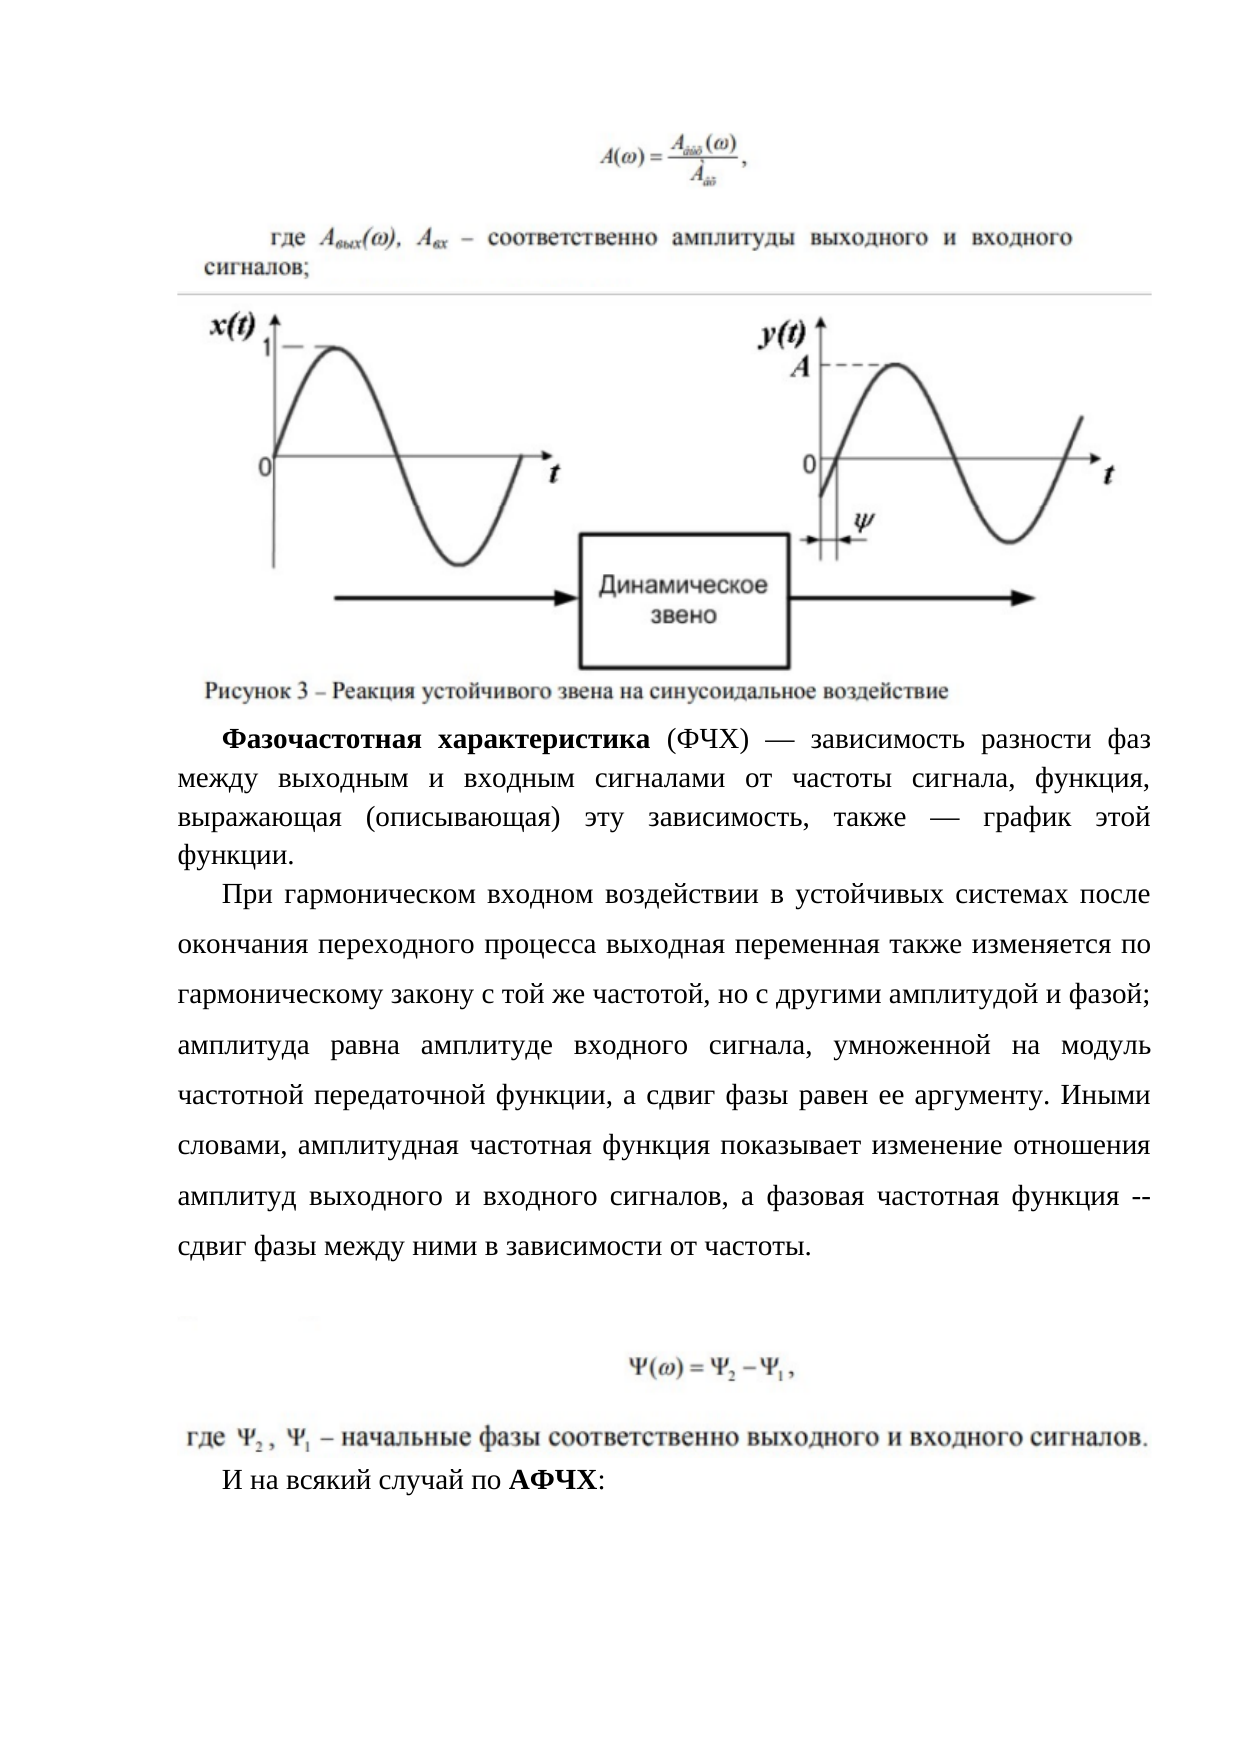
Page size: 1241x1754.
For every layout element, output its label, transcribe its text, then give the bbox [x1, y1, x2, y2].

text Фазочастотная характеристика (ФЧХ) — зависимость разности фаз между выходным и входным сигналами от частоты сигнала, функция, выражающая (описывающая) эту зависимость, также — график этой функции. [177, 722, 1152, 871]
text И на всякий случай по АФЧХ: [177, 1462, 1152, 1496]
picture [177, 1316, 1152, 1458]
picture [177, 118, 1090, 287]
picture [177, 291, 1152, 717]
text При гармоническом входном воздействии в устойчивых системах после окончания переходного процесса выходная переменная также изменяется по гармоническому закону с той же частотой, но с другими амплитудой и фазой; амплитуда равна амплитуде входного сигнала, умноженной на модуль частотной передаточной функции, а сдвиг фазы равен ее аргументу. Иными словами, амплитудная частотная функция показывает изменение отношения амплитуд выходного и входного сигналов, а фазовая частотная функция -- сдвиг фазы между ними в зависимости от частоты. [177, 876, 1152, 1262]
